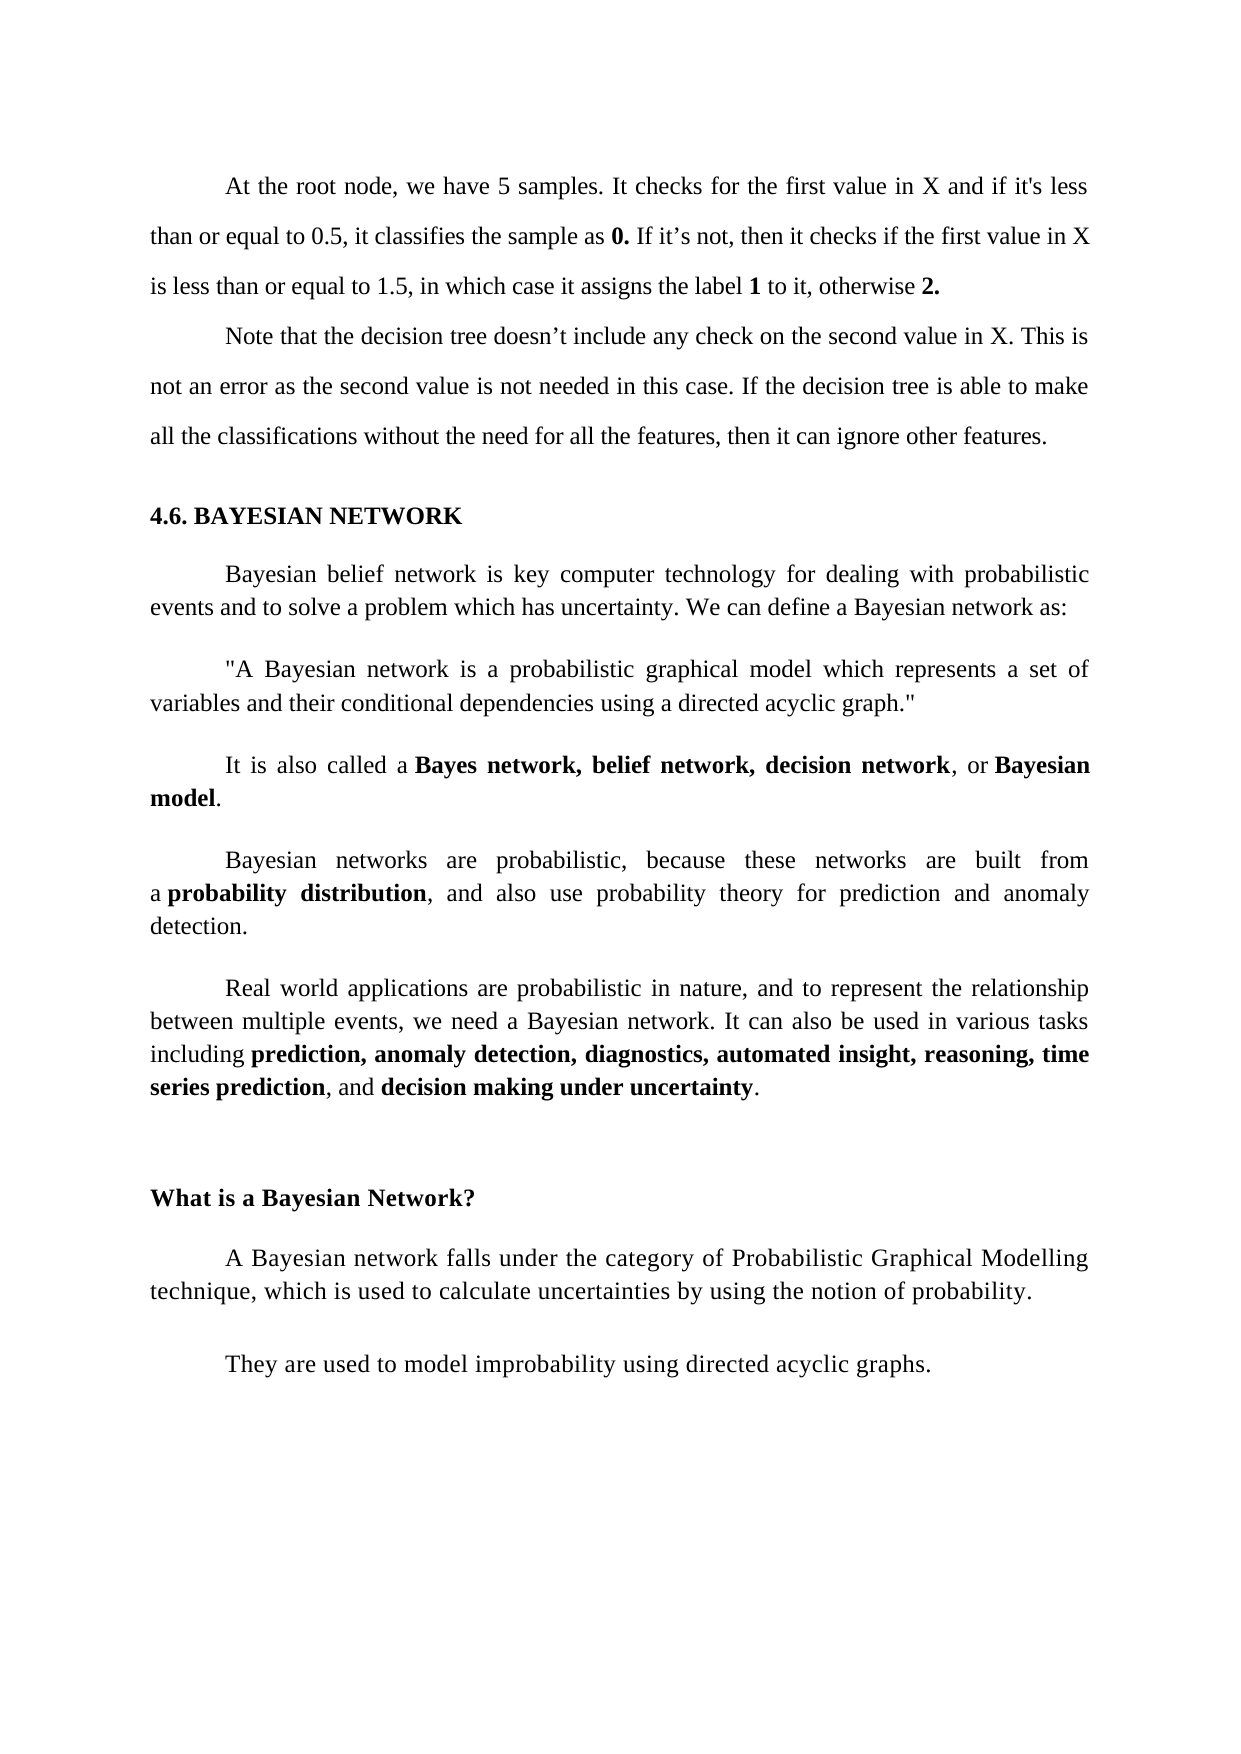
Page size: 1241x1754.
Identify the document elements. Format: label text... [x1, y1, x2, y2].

text It is also called a Bayes network, belief network, decision network, or Bayesian model. [150, 750, 1090, 812]
text Bayesian networks are probabilistic, because these networks are built from a probability distribution, and also use probability theory for prediction and anomaly detection. [150, 845, 1090, 940]
text At the root node, we have 5 samples. It checks for the first value in X and if it's less than or equal to 0.5, it classifies the sample as 0. If it’s not, then it checks if the first value in X is less than or equal to 1.5, in which case it assigns the label 1 to it, otherwise 2. [150, 150, 1090, 300]
text Note that the decision tree doesn’t include any check on the second value in X. This is not an error as the second value is not needed in this case. If the decision tree is able to make all the classifications without the need for all the features, then it can ignore other features. [150, 300, 1090, 450]
subtitle What is a Bayesian Network? [150, 1152, 1090, 1212]
subtitle 4.6. BAYESIAN NETWORK [150, 498, 1090, 530]
text Bayesian belief network is key computer technology for dealing with probabilistic events and to solve a problem which has uncertainty. We can define a Bayesian network as: [150, 559, 1090, 621]
text They are used to model improbability using directed acyclic graphs. [150, 1349, 1090, 1378]
text Real world applications are probabilistic in nature, and to represent the relationship between multiple events, we need a Bayesian network. It can also be used in various tasks including prediction, anomaly detection, diagnostics, automated insight, reasoning, time series prediction, and decision making under uncertainty. [150, 973, 1090, 1101]
text A Bayesian network falls under the category of Probabilistic Graphical Modelling technique, which is used to calculate uncertainties by using the notion of probability. [150, 1243, 1090, 1304]
text "A Bayesian network is a probabilistic graphical model which represents a set of variables and their conditional dependencies using a directed acyclic graph." [150, 654, 1090, 716]
